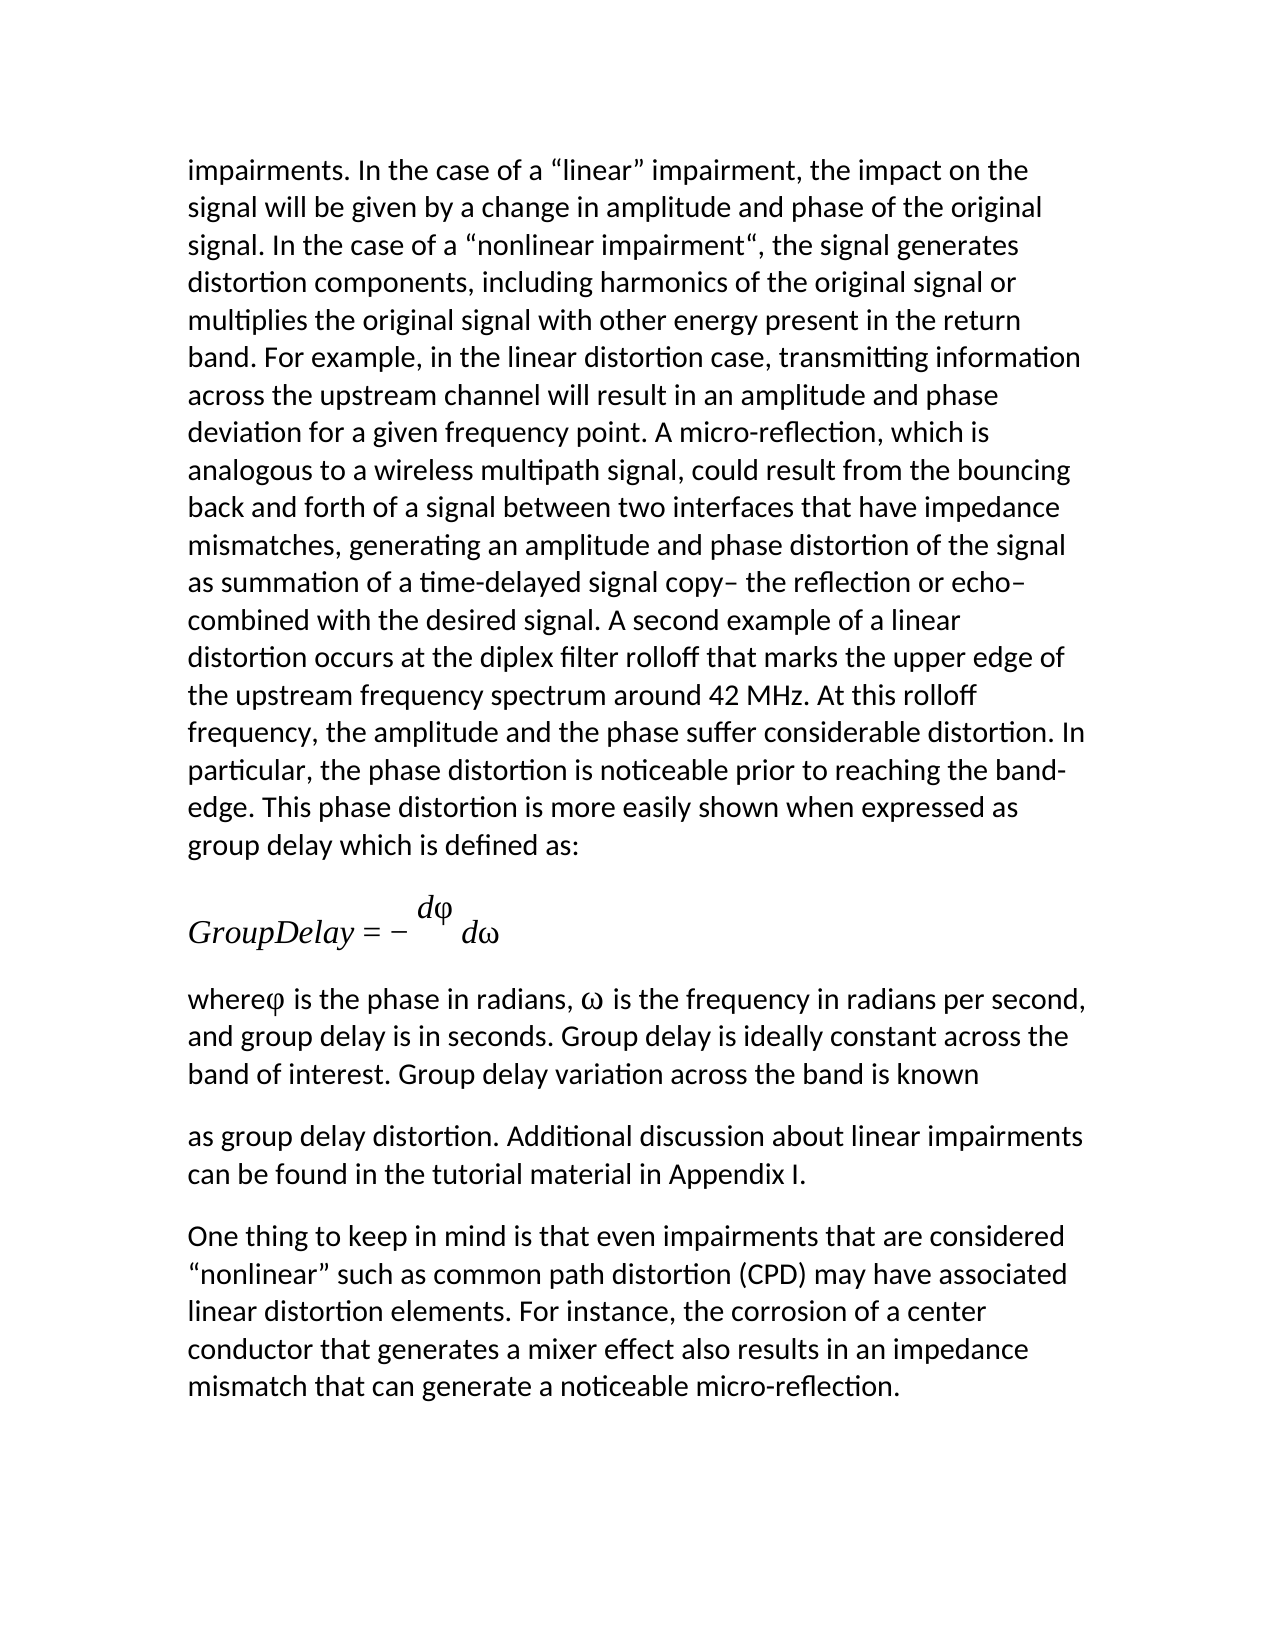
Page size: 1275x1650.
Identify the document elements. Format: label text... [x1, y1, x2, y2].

text whereφ is the phase in radians, ω is the frequency in radians per second, and group delay is in seconds. Group delay is ideally constant across the band of interest. Group delay variation across the band is known [187, 976, 1087, 1092]
text GroupDelay = − dφ dω [187, 887, 1087, 951]
text as group delay distortion. Additional discussion about linear impairments can be found in the tutorial material in Appendix I. [187, 1117, 1087, 1192]
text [187, 150, 1087, 862]
text One thing to keep in mind is that even impairments that are considered “nonlinear” such as common path distortion (CPD) may have associated linear distortion elements. For instance, the corrosion of a center conductor that generates a mixer effect also results in an impedance mismatch that can generate a noticeable micro-reflection. [187, 1217, 1087, 1404]
